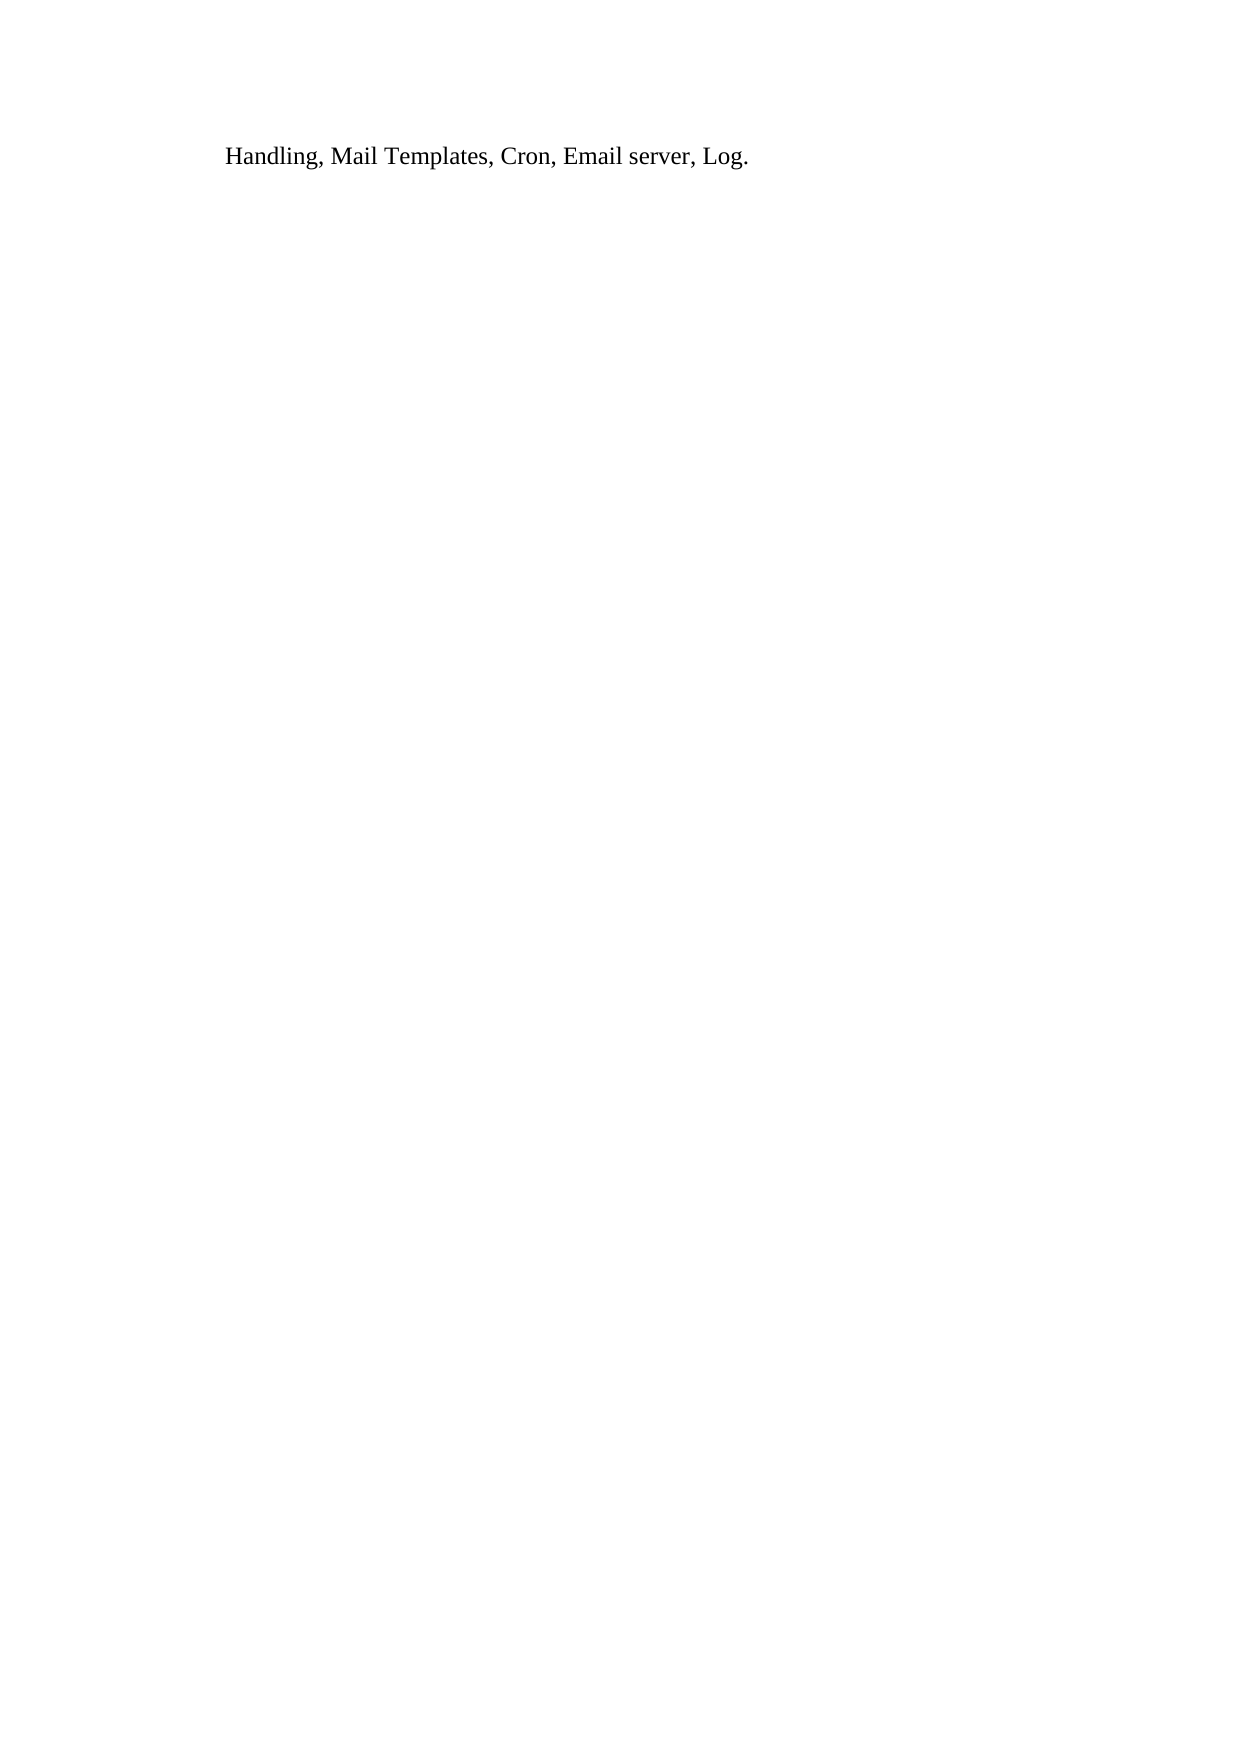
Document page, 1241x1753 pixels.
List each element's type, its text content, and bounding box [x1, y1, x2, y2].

text Handling, Mail Templates, Cron, Email server, Log. [225, 141, 1115, 170]
